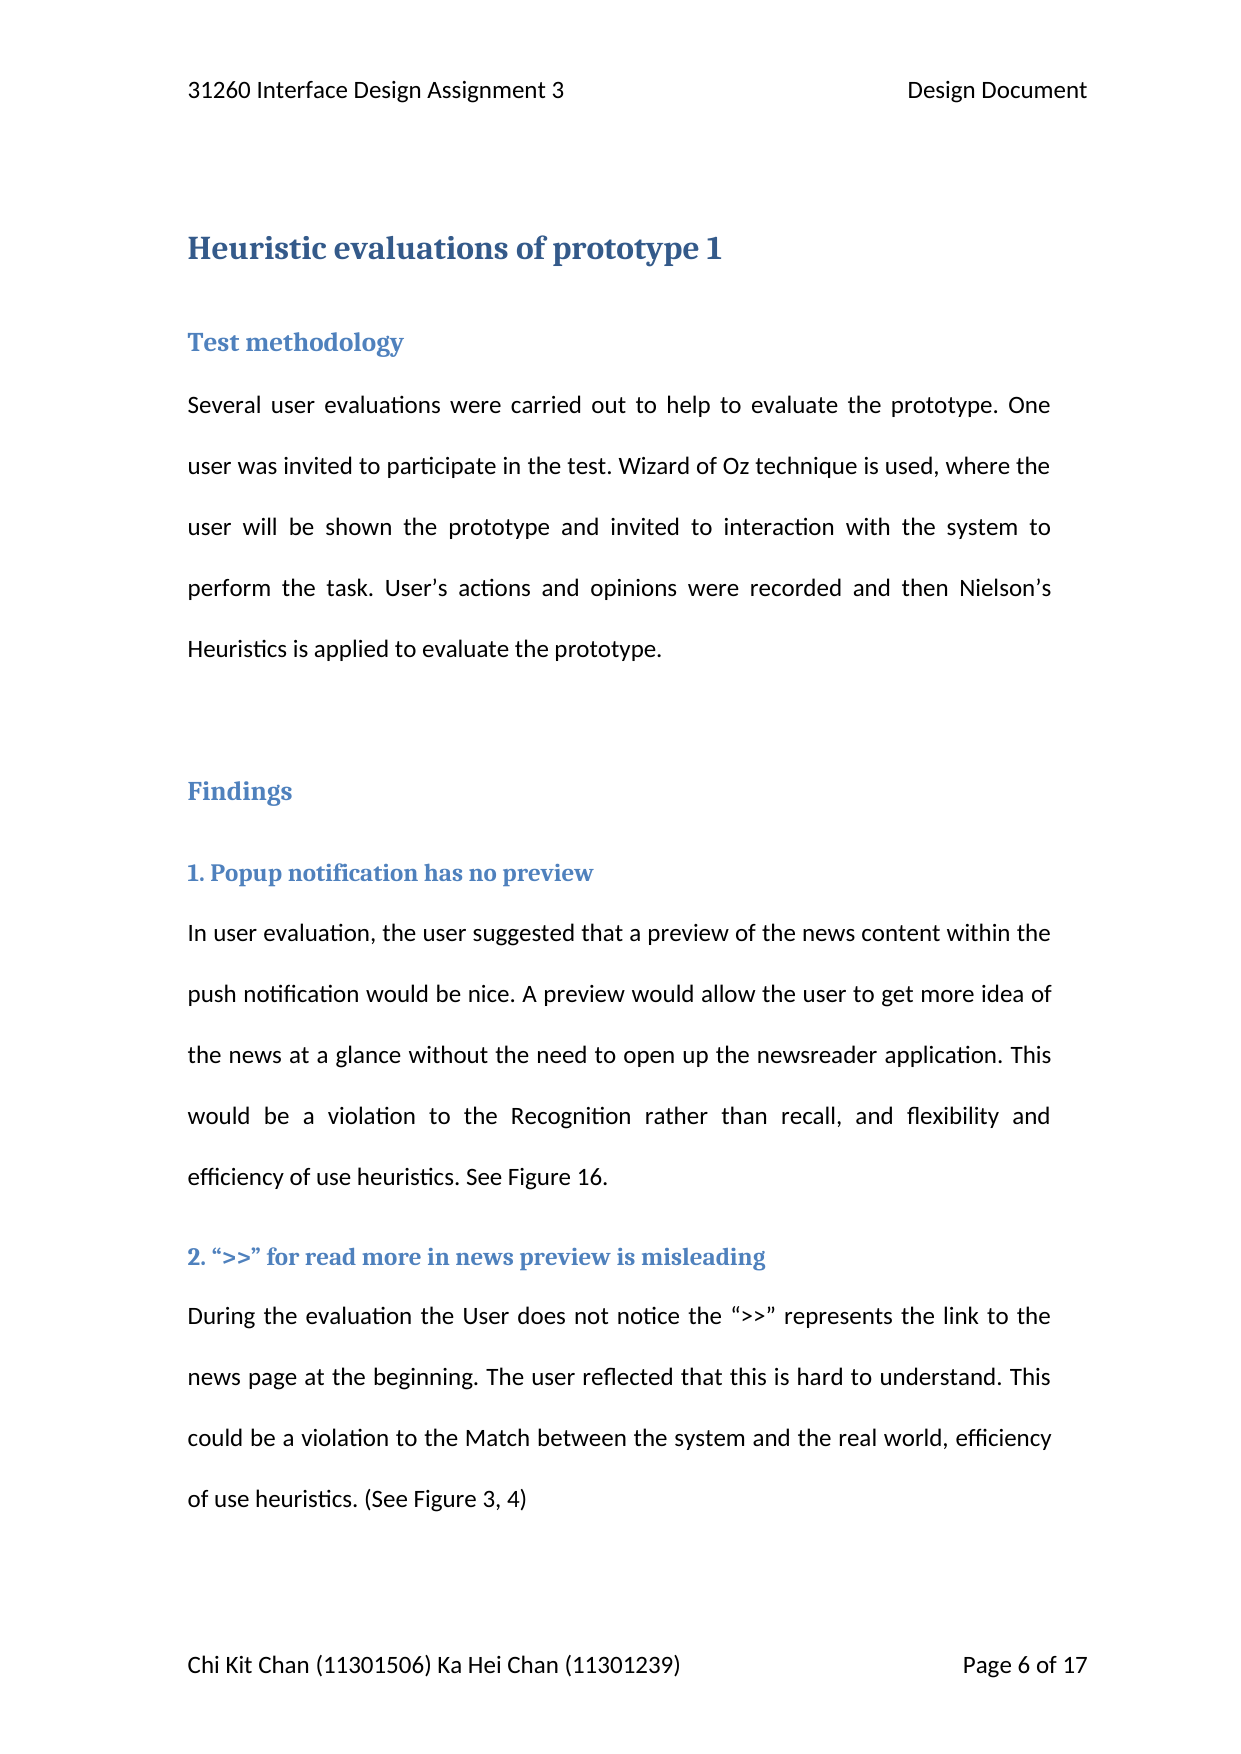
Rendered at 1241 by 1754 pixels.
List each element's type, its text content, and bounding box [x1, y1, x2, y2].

subtitle Test methodology [187, 327, 1053, 358]
text During the evaluation the User does not notice the “>>” represents the link to the news page at the beginning. The user reflected that this is hard to understand. This could be a violation to the Match between the system and the real world, efficiency of use heuristics. (See Figure 3, 4) [187, 1300, 1053, 1514]
subtitle 2. “>>” for read more in news preview is misleading [187, 1243, 1053, 1271]
subtitle Findings [187, 776, 1053, 807]
subtitle 1. Popup notification has no preview [187, 859, 1053, 888]
text Several user evaluations were carried out to help to evaluate the prototype. One user was invited to participate in the test. Wizard of Oz technique is used, where the user will be shown the prototype and invited to interaction with the system to perform the task. User’s actions and opinions were recorded and then Nielson’s Heuristics is applied to evaluate the prototype. [187, 389, 1053, 664]
subtitle Heuristic evaluations of prototype 1 [187, 229, 1053, 267]
text In user evaluation, the user suggested that a preview of the news content within the push notification would be nice. A preview would allow the user to get more idea of the news at a glance without the need to open up the newsreader application. This would be a violation to the Recognition rather than recall, and flexibility and efficiency of use heuristics. See Figure 16. [187, 917, 1053, 1191]
